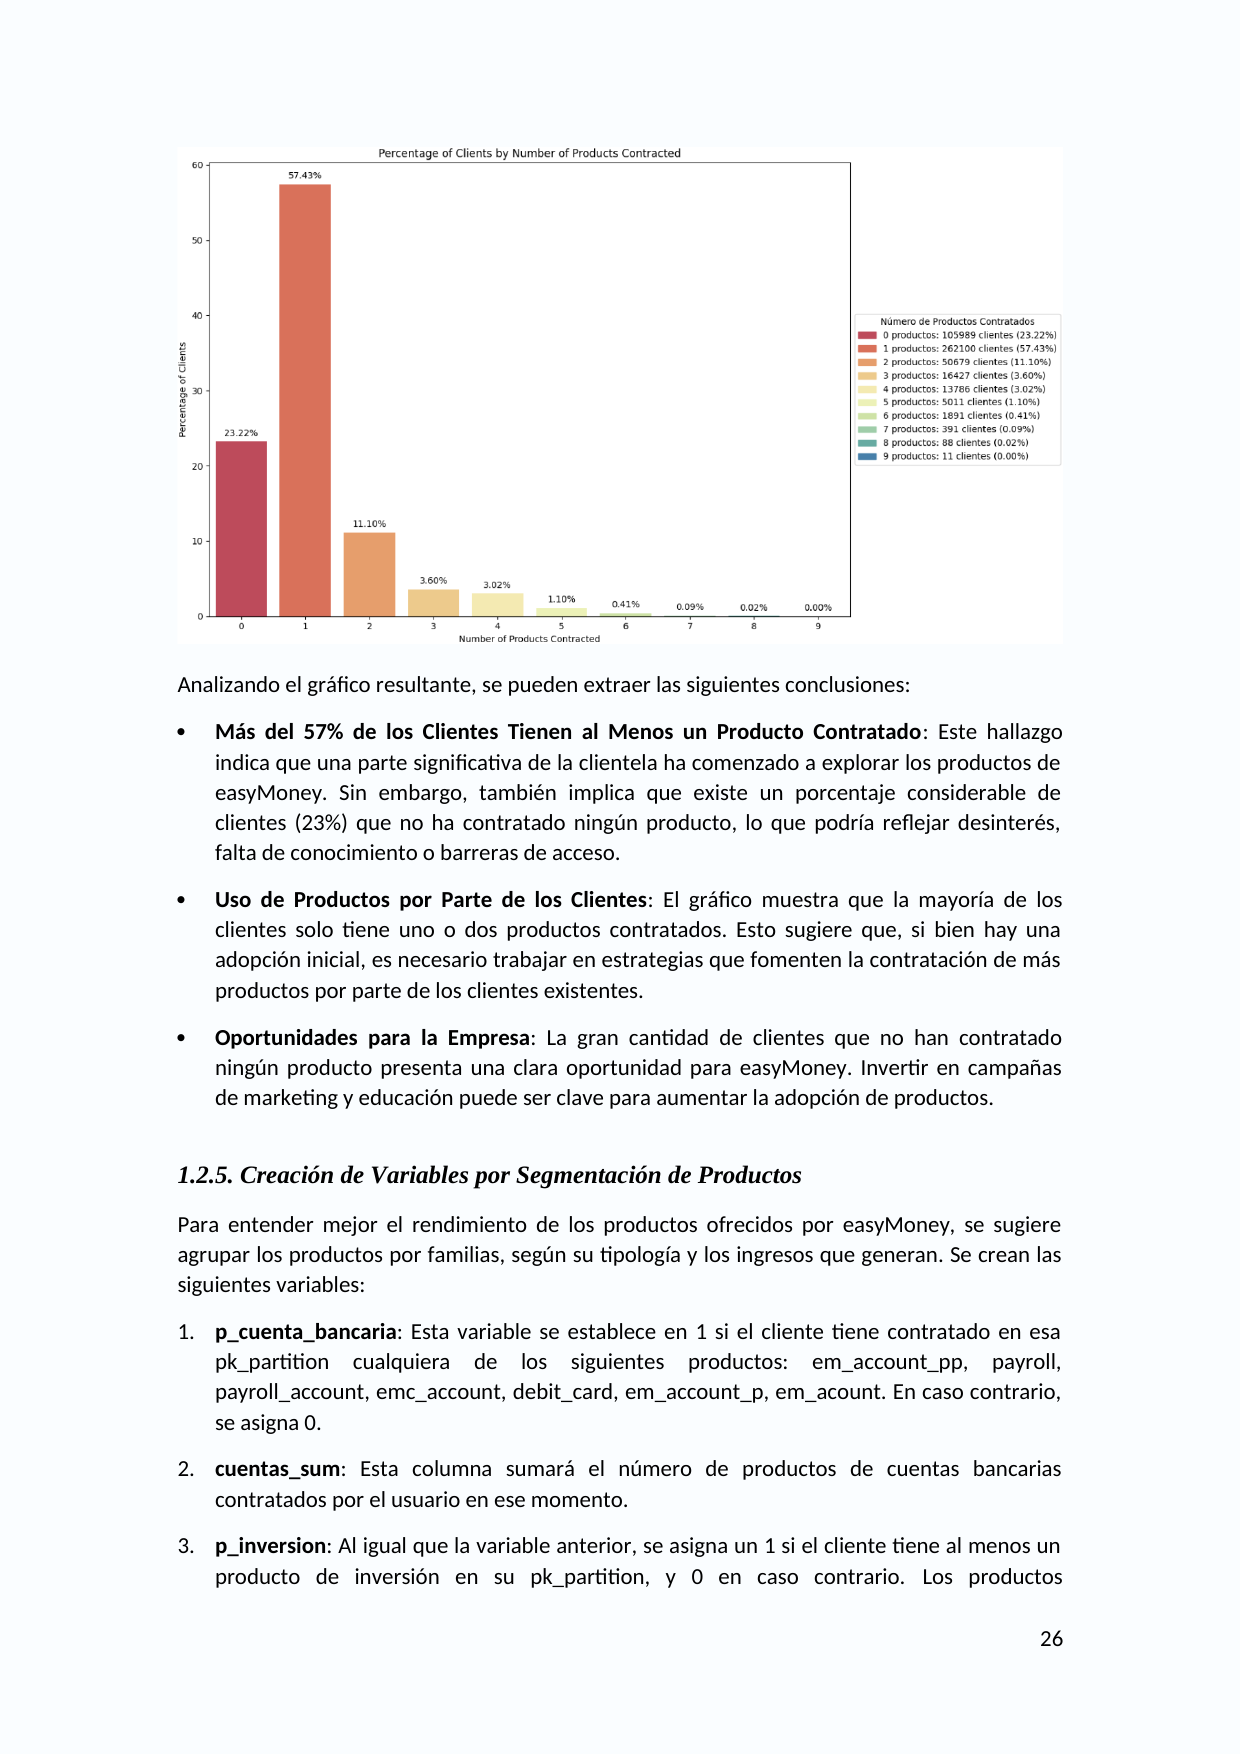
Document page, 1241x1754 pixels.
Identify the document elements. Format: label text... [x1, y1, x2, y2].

list p_cuenta_bancaria: Esta variable se establece en 1 si el cliente tiene contratado en esa pk_partition cualquiera de los siguientes productos: em_account_pp, payroll, payroll_account, emc_account, debit_card, em_account_p, em_acount. En caso contrario, se asigna 0. [177, 1317, 1063, 1436]
list Uso de Productos por Parte de los Clientes: El gráfico muestra que la mayoría de los clientes solo tiene uno o dos productos contratados. Esto sugiere que, si bien hay una adopción inicial, es necesario trabajar en estrategias que fomenten la contratación de más productos por parte de los clientes existentes. [177, 885, 1063, 1004]
text Para entender mejor el rendimiento de los productos ofrecidos por easyMoney, se sugiere agrupar los productos por familias, según su tipología y los ingresos que generan. Se crean las siguientes variables: [177, 1210, 1063, 1298]
subtitle 1.2.5. Creación de Variables por Segmentación de Productos [177, 1160, 1063, 1189]
list cuentas_sum: Esta columna sumará el número de productos de cuentas bancarias contratados por el usuario en ese momento. [177, 1454, 1063, 1513]
text Analizando el gráfico resultante, se pueden extraer las siguientes conclusiones: [177, 671, 1063, 698]
list Más del 57% de los Clientes Tienen al Menos un Producto Contratado: Este hallazgo indica que una parte significativa de la clientela ha comenzado a explorar los productos de easyMoney. Sin embargo, también implica que existe un porcentaje considerable de clientes (23%) que no ha contratado ningún producto, lo que podría reflejar desinterés, falta de conocimiento o barreras de acceso. [177, 717, 1063, 866]
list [177, 1532, 1063, 1590]
list Oportunidades para la Empresa: La gran cantidad de clientes que no han contratado ningún producto presenta una clara oportunidad para easyMoney. Invertir en campañas de marketing y educación puede ser clave para aumentar la adopción de productos. [177, 1023, 1063, 1111]
picture [177, 147, 1063, 644]
